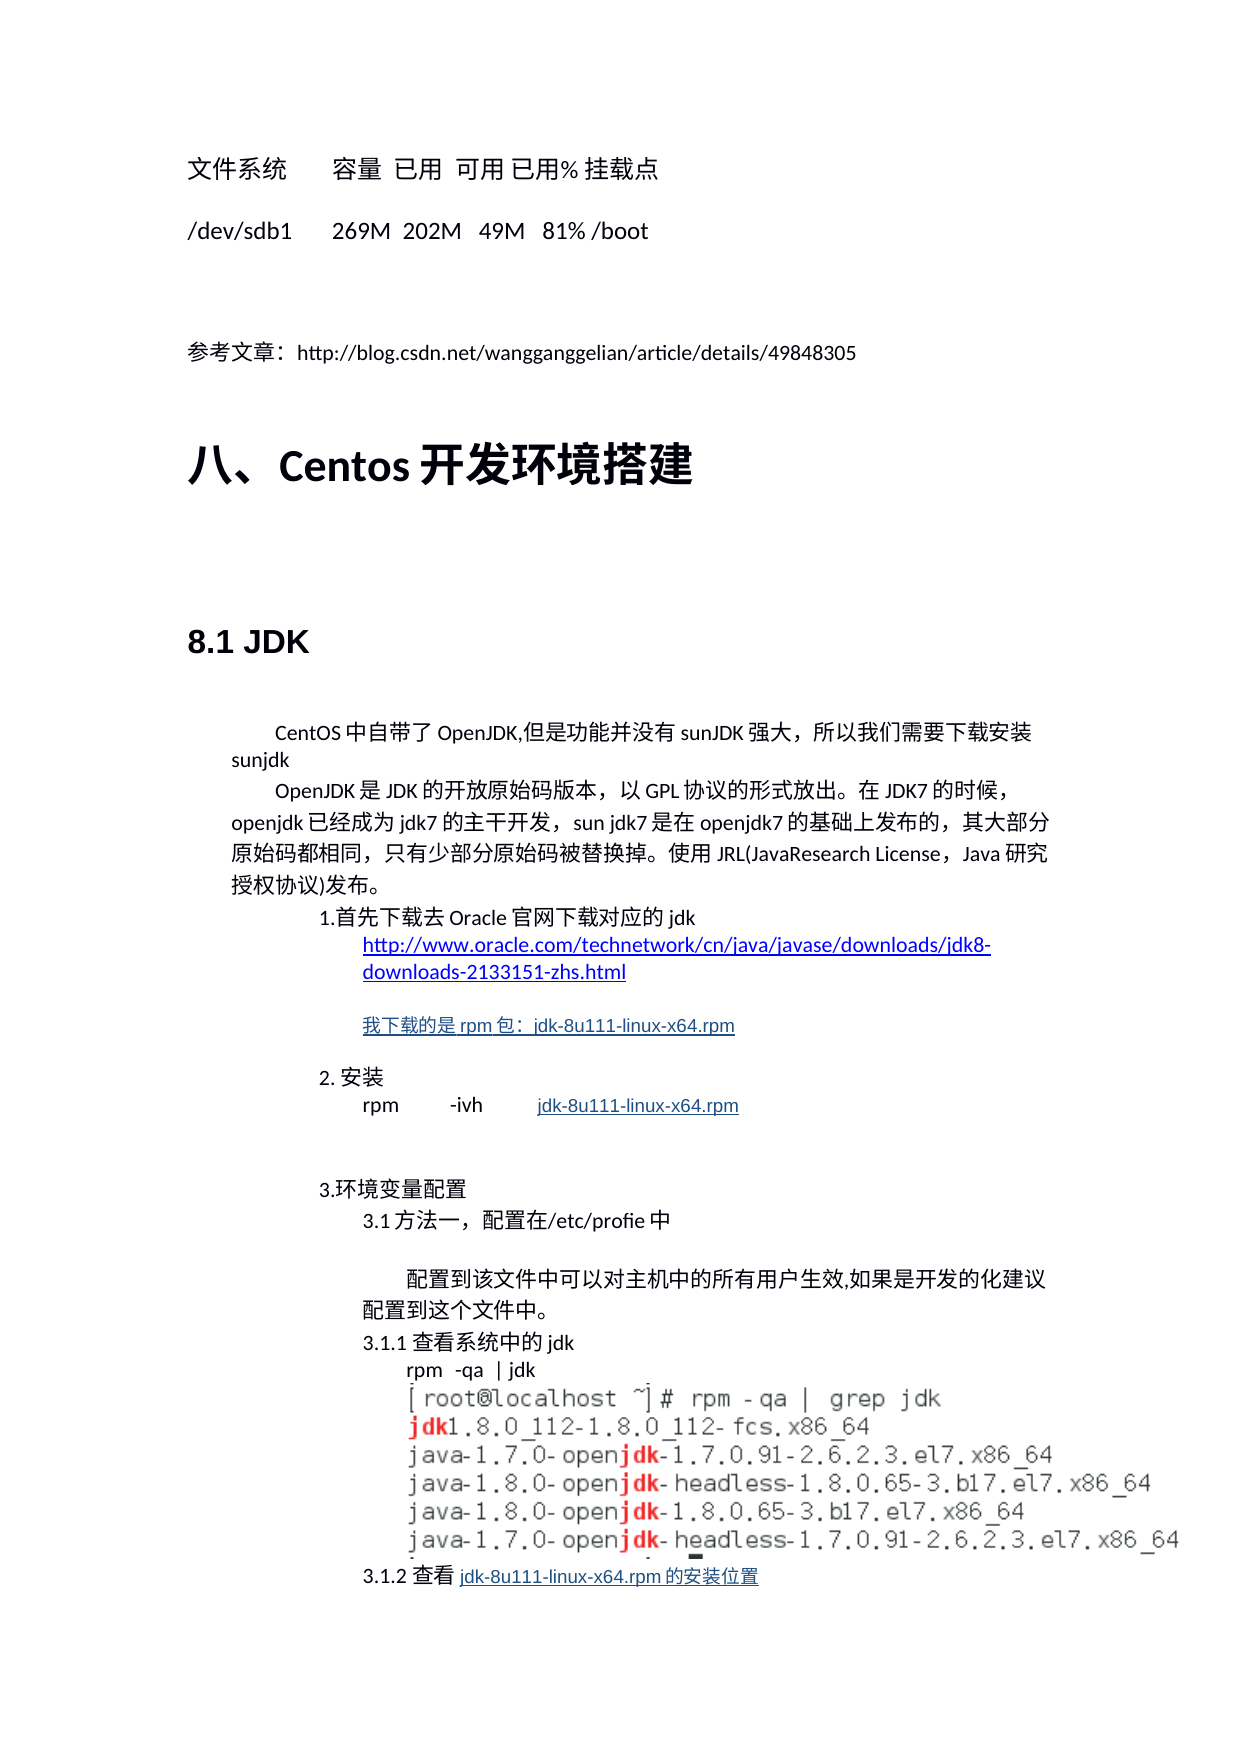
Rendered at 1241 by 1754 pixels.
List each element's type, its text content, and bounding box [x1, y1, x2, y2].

picture [406, 1383, 1205, 1559]
list 3.1.1 查看系统中的jdk [319, 1325, 1053, 1357]
list 首先下载去Oracle官网下载对应的jdk [275, 899, 1053, 931]
text 参考文章：http://blog.csdn.net/wangganggelian/article/details/49848305 [187, 335, 1053, 366]
list rpm -qa | jdk [362, 1357, 1053, 1383]
list 安装 [275, 1060, 1053, 1092]
text 八、Centos开发环境搭建 [187, 428, 1053, 495]
text 8.1 JDK [187, 622, 1053, 661]
list CentOS中自带了OpenJDK,但是功能并没有sunJDK强大，所以我们需要下载安装sunjdk [231, 714, 1053, 773]
list 3.1.2 查看jdk-8u111-linux-x64.rpm的安装位置 [362, 1558, 1053, 1590]
text 文件系统 容量 已用 可用 已用% 挂载点 [187, 150, 1053, 186]
list 配置到该文件中可以对主机中的所有用户生效,如果是开发的化建议配置到这个文件中。 [362, 1262, 1053, 1325]
list http://www.oracle.com/technetwork/cn/java/javase/downloads/jdk8-downloads-2133151-zhs.html [362, 931, 1053, 984]
list 3.1方法一，配置在/etc/profie中 [319, 1203, 1053, 1235]
list OpenJDK是JDK的开放原始码版本，以GPL协议的形式放出。在JDK7的时候，openjdk已经成为jdk7的主干开发，sun jdk7是在openjdk7的基础上发布的，其大部分原始码都相同，只有少部分原始码被替换掉。使用JRL(JavaResearch License，Java研究授权协议)发布。 [231, 773, 1053, 899]
text /dev/sdb1 269M 202M 49M 81% /boot [187, 215, 1053, 246]
list 我下载的是rpm包：jdk-8u111-linux-x64.rpm [362, 1011, 1053, 1038]
list rpm -ivh jdk-8u111-linux-x64.rpm [362, 1092, 1053, 1118]
list 环境变量配置 [275, 1172, 1053, 1203]
